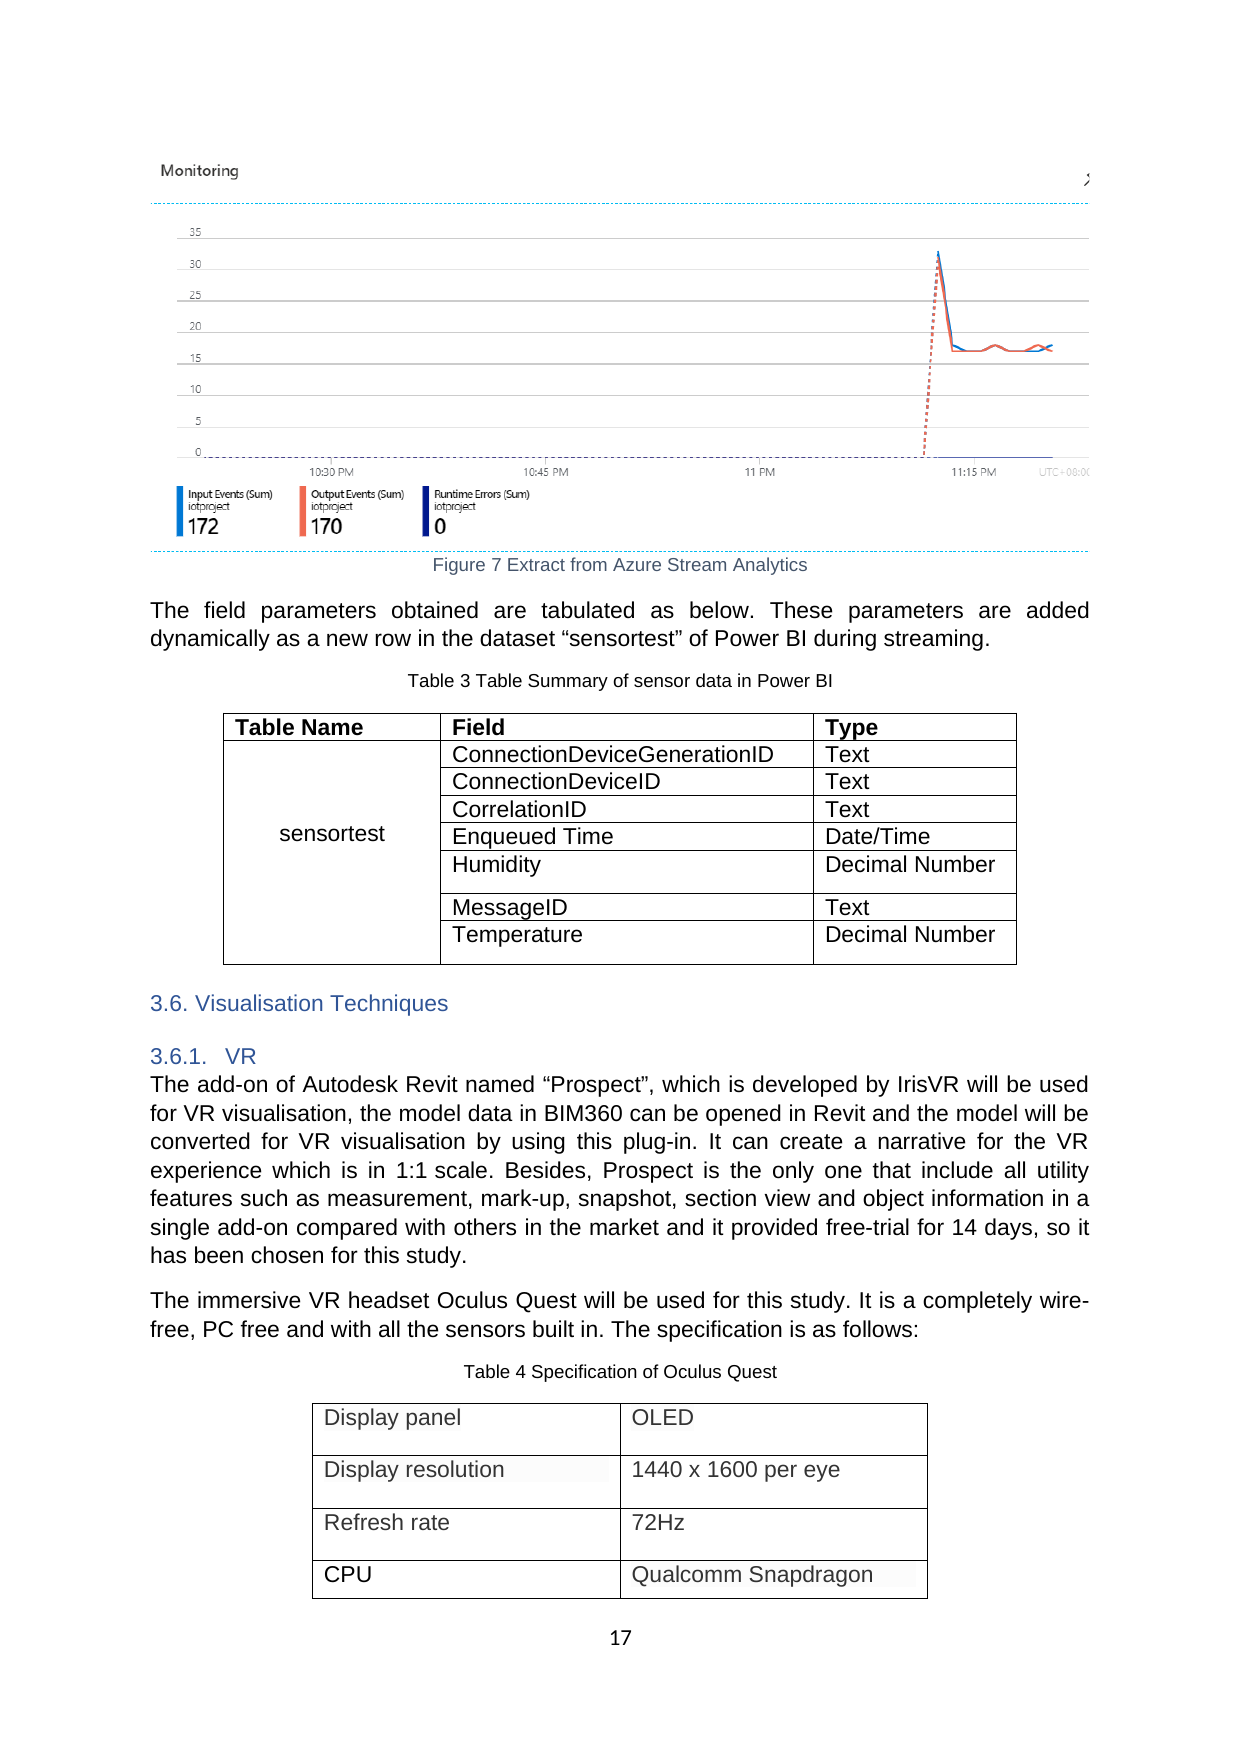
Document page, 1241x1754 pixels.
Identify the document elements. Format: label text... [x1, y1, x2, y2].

text The field parameters obtained are tabulated as below. These parameters are added dynamically as a new row in the dataset “sensortest” of Power BI during streaming. [150, 597, 1090, 651]
table_header Field [441, 714, 813, 740]
table_header Table Name [224, 714, 440, 740]
table_cell 1440 x 1600 per eye [621, 1456, 927, 1507]
table_cell Display resolution [313, 1456, 620, 1507]
table_cell MessageID [441, 894, 813, 920]
table_cell Temperature [441, 921, 813, 963]
table_cell CorrelationID [441, 796, 813, 822]
table_header Display panel [313, 1404, 620, 1455]
text Table 4 Specification of Oculus Quest [150, 1361, 1090, 1382]
text The add-on of Autodesk Revit named “Prospect”, which is developed by IrisVR will be used for VR visualisation, the model data in BIM360 can be opened in Revit and the model will be converted for VR visualisation by using this plug-in. It can create a narrative for the VR experience which is in 1:1 scale. Besides, Prospect is the only one that include all utility features such as measurement, mark-up, snapshot, section view and object information in a single add-on compared with others in the market and it provided free-trial for 14 days, so it has been chosen for this study. [150, 1071, 1090, 1268]
text Table 3 Table Summary of sensor data in Power BI [150, 670, 1090, 692]
text The immersive VR headset Oculus Quest will be used for this study. It is a completely wire-free, PC free and with all the sensors built in. The specification is as follows: [150, 1287, 1090, 1342]
table_cell 72Hz [621, 1509, 927, 1559]
table_cell sensortest [224, 741, 440, 963]
table_cell Decimal Number [814, 851, 1016, 893]
subtitle VR [150, 1043, 1090, 1069]
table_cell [621, 1561, 927, 1598]
table_header OLED [621, 1404, 927, 1455]
table_cell Enqueued Time [441, 823, 813, 849]
table_cell Refresh rate [313, 1509, 620, 1559]
text Figure 7 Extract from Azure Stream Analytics [150, 555, 1090, 576]
table_cell Text [814, 796, 1016, 822]
table_cell CPU [313, 1561, 620, 1598]
table_header Type [814, 714, 1016, 740]
table_cell Text [814, 741, 1016, 767]
table_cell Text [814, 768, 1016, 795]
subtitle Visualisation Techniques [150, 989, 1090, 1016]
picture [150, 150, 1090, 555]
table_cell Humidity [441, 851, 813, 893]
table_cell Text [814, 894, 1016, 920]
table_cell Date/Time [814, 823, 1016, 849]
table_cell Decimal Number [814, 921, 1016, 963]
table_cell ConnectionDeviceID [441, 768, 813, 795]
table_cell ConnectionDeviceGenerationID [441, 741, 813, 767]
